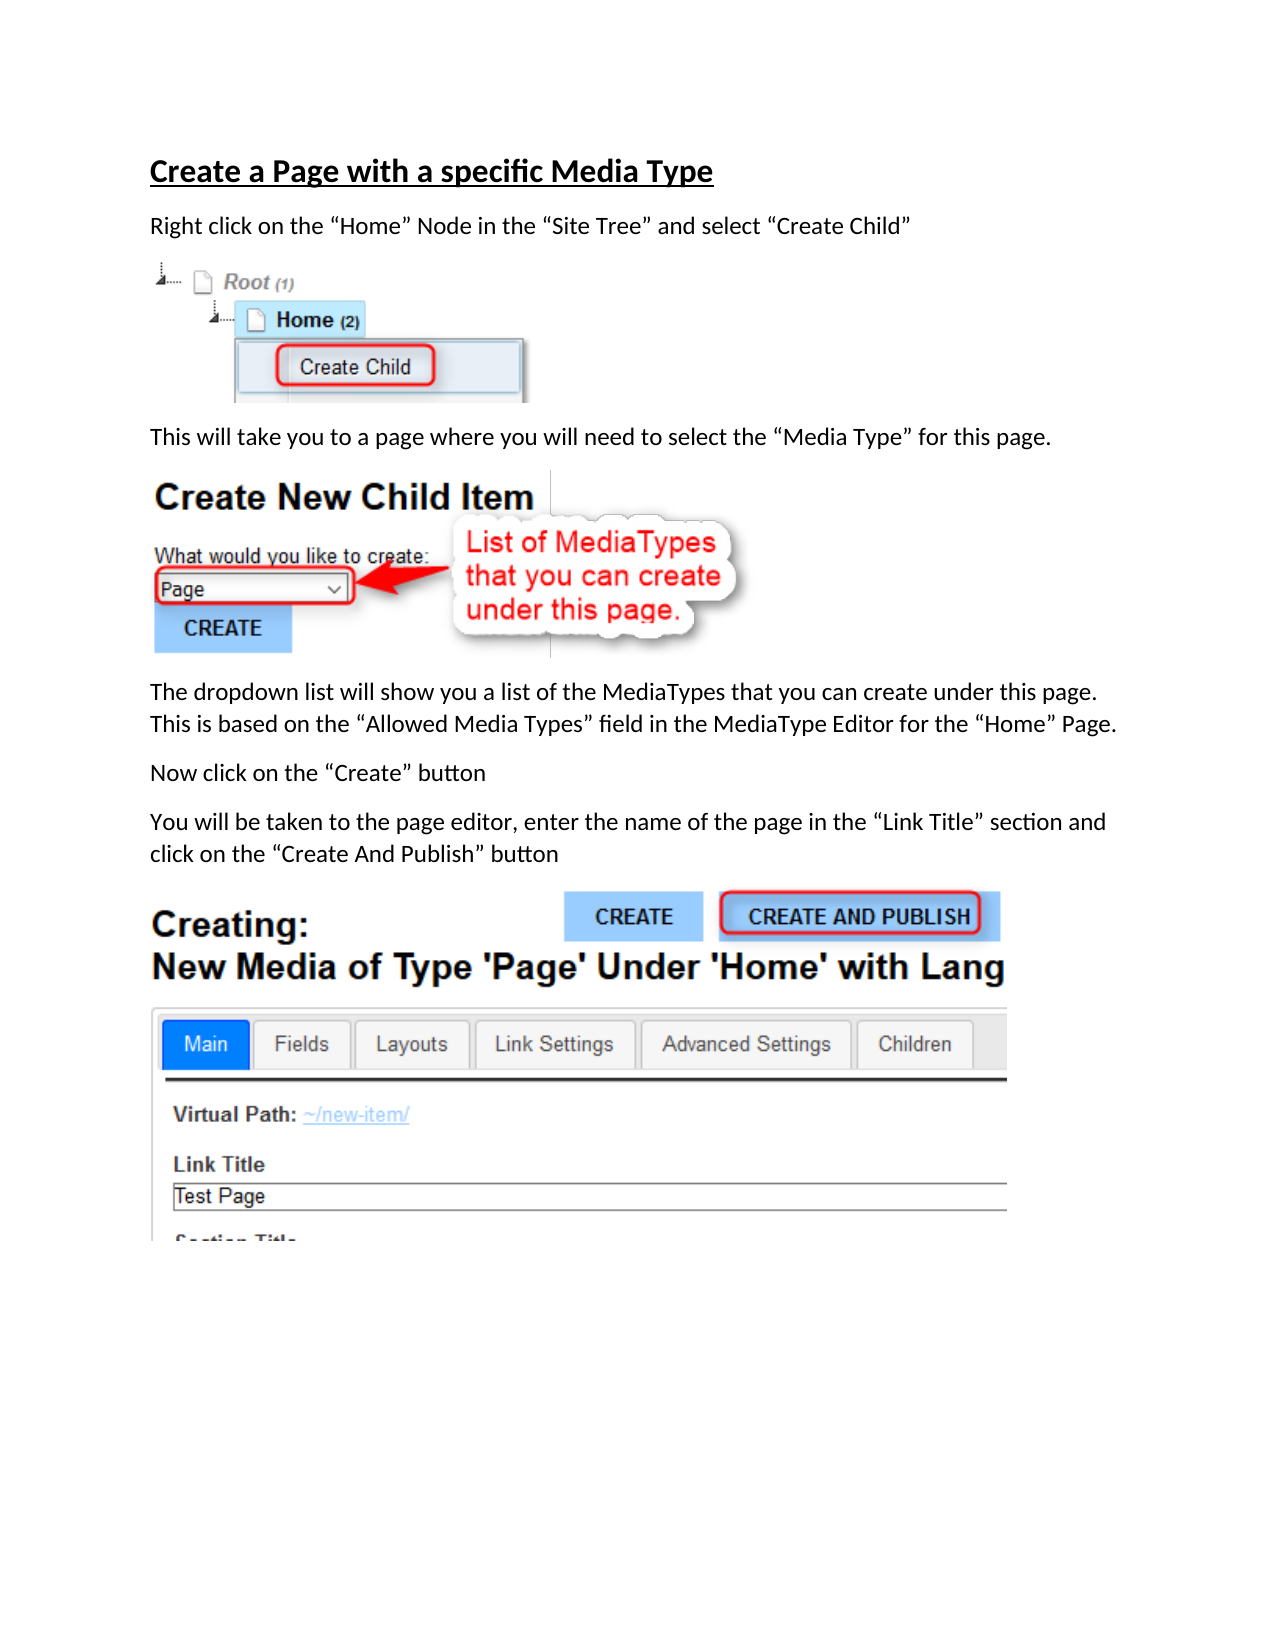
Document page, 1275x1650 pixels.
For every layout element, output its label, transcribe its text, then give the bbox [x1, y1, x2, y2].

text The dropdown list will show you a list of the MediaTypes that you can create under this page. This is based on the “Allowed Media Types” field in the MediaType Editor for the “Home” Page. [150, 676, 1125, 739]
text Now click on the “Create” button [150, 757, 1125, 788]
picture [150, 470, 776, 658]
text Create a Page with a specific Media Type [150, 150, 1125, 191]
picture [150, 258, 535, 403]
text You will be taken to the page editor, enter the name of the page in the “Link Title” section and click on the “Create And Publish” button [150, 806, 1125, 869]
text This will take you to a page where you will need to select the “Media Type” for this page. [150, 421, 1125, 451]
text Right click on the “Home” Node in the “Site Tree” and select “Create Child” [150, 210, 1125, 240]
picture [150, 887, 1007, 1241]
